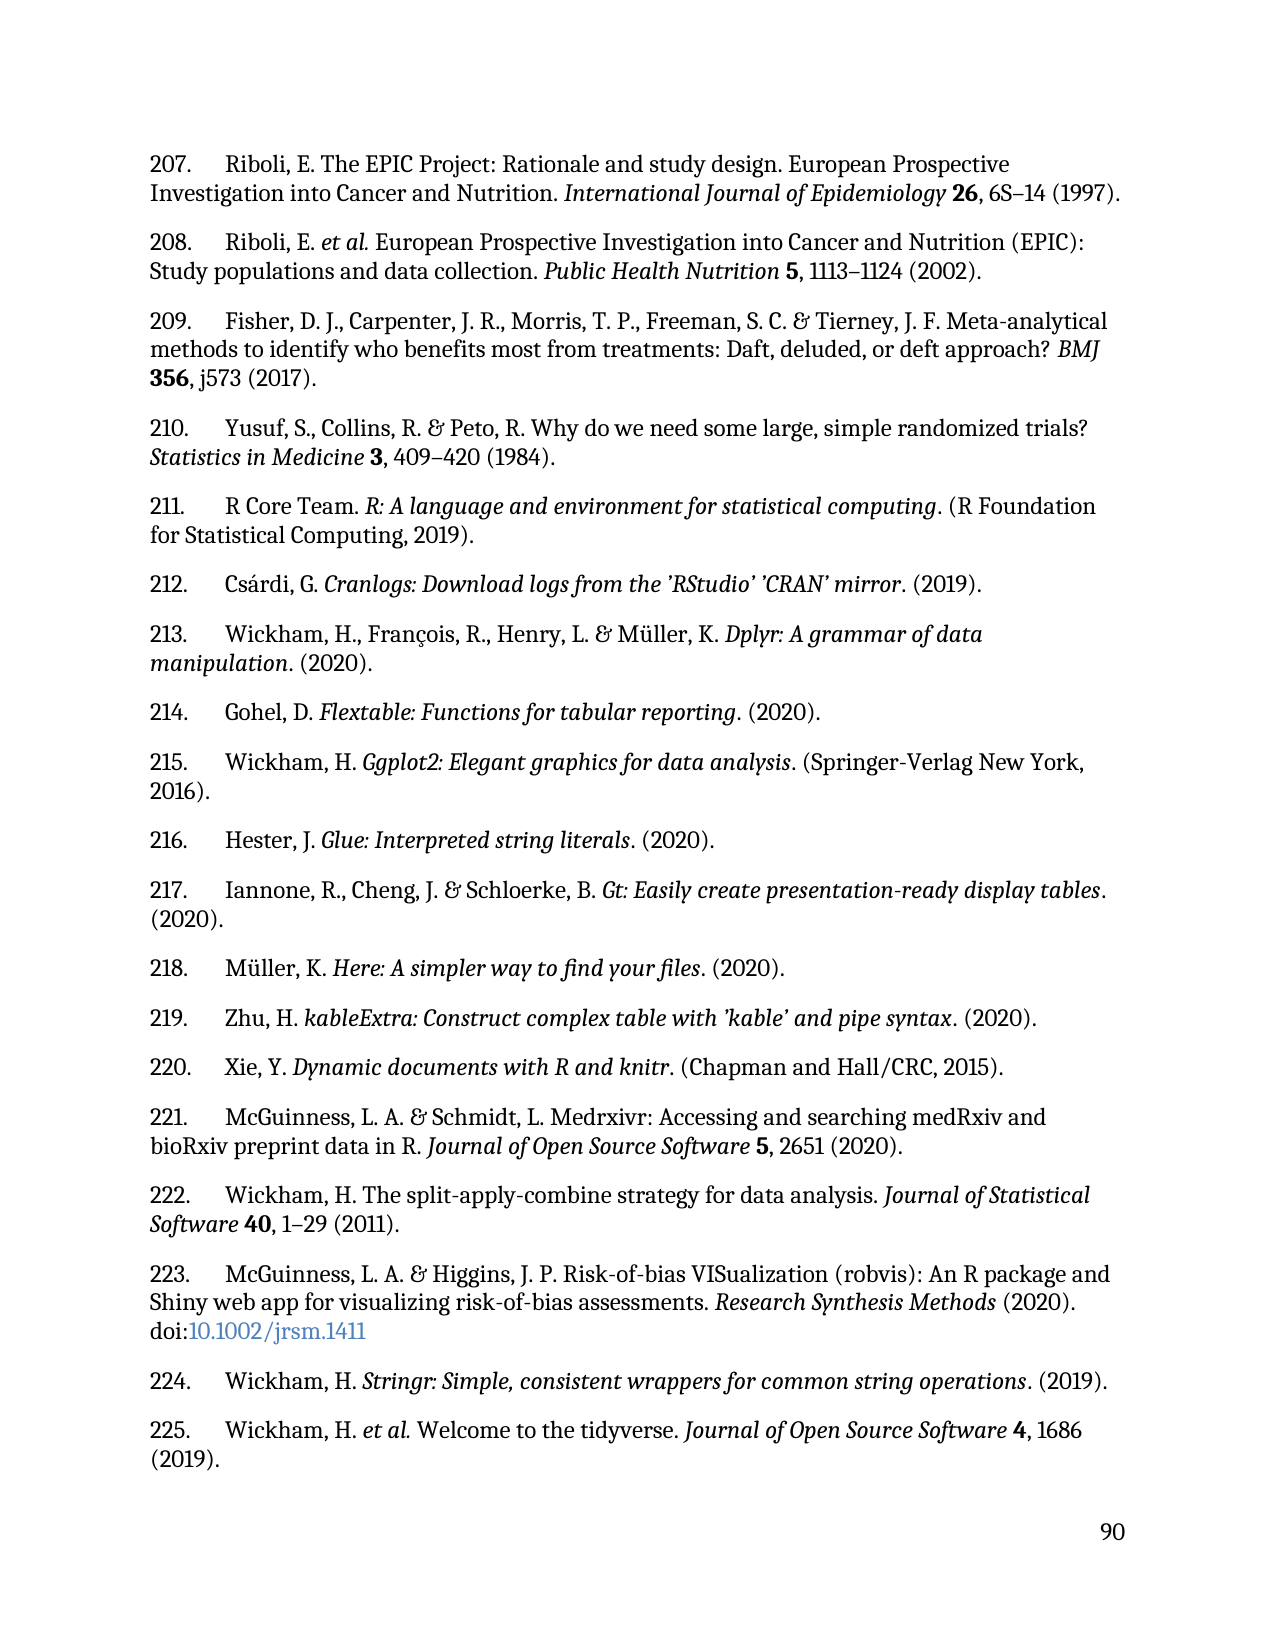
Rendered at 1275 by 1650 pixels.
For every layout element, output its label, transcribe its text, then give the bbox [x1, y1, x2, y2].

text 212. Csárdi, G. Cranlogs: Download logs from the ’RStudio’ ’CRAN’ mirror. (2019). [150, 570, 1125, 599]
text 215. Wickham, H. Ggplot2: Elegant graphics for data analysis. (Springer-Verlag New York, 2016). [150, 748, 1125, 805]
text 225. Wickham, H. et al. Welcome to the tidyverse. Journal of Open Source Software 4, 1686 (2019). [150, 1416, 1125, 1474]
text 221. McGuinness, L. A. & Schmidt, L. Medrxivr: Accessing and searching medRxiv and bioRxiv preprint data in R. Journal of Open Source Software 5, 2651 (2020). [150, 1103, 1125, 1160]
text 207. Riboli, E. The EPIC Project: Rationale and study design. European Prospective Investigation into Cancer and Nutrition. International Journal of Epidemiology 26, 6S–14 (1997). [150, 150, 1125, 207]
text 222. Wickham, H. The split-apply-combine strategy for data analysis. Journal of Statistical Software 40, 1–29 (2011). [150, 1181, 1125, 1239]
text 217. Iannone, R., Cheng, J. & Schloerke, B. Gt: Easily create presentation-ready display tables. (2020). [150, 876, 1125, 933]
text 209. Fisher, D. J., Carpenter, J. R., Morris, T. P., Freeman, S. C. & Tierney, J. F. Meta-analytical methods to identify who benefits most from treatments: Daft, deluded, or deft approach? BMJ 356, j573 (2017). [150, 307, 1125, 393]
text 211. R Core Team. R: A language and environment for statistical computing. (R Foundation for Statistical Computing, 2019). [150, 492, 1125, 549]
text 213. Wickham, H., François, R., Henry, L. & Müller, K. Dplyr: A grammar of data manipulation. (2020). [150, 620, 1125, 677]
text 218. Müller, K. Here: A simpler way to find your files. (2020). [150, 954, 1125, 983]
text 223. McGuinness, L. A. & Higgins, J. P. Risk-of-bias VISualization (robvis): An R package and Shiny web app for visualizing risk-of-bias assessments. Research Synthesis Methods (2020). doi:10.1002/jrsm.1411 [150, 1259, 1125, 1346]
text 224. Wickham, H. Stringr: Simple, consistent wrappers for common string operations. (2019). [150, 1367, 1125, 1395]
text 208. Riboli, E. et al. European Prospective Investigation into Cancer and Nutrition (EPIC): Study populations and data collection. Public Health Nutrition 5, 1113–1124 (2002). [150, 228, 1125, 286]
text 214. Gohel, D. Flextable: Functions for tabular reporting. (2020). [150, 698, 1125, 727]
text 216. Hester, J. Glue: Interpreted string literals. (2020). [150, 826, 1125, 855]
text 219. Zhu, H. kableExtra: Construct complex table with ’kable’ and pipe syntax. (2020). [150, 1004, 1125, 1032]
text 220. Xie, Y. Dynamic documents with R and knitr. (Chapman and Hall/CRC, 2015). [150, 1053, 1125, 1082]
text 210. Yusuf, S., Collins, R. & Peto, R. Why do we need some large, simple randomized trials? Statistics in Medicine 3, 409–420 (1984). [150, 414, 1125, 471]
